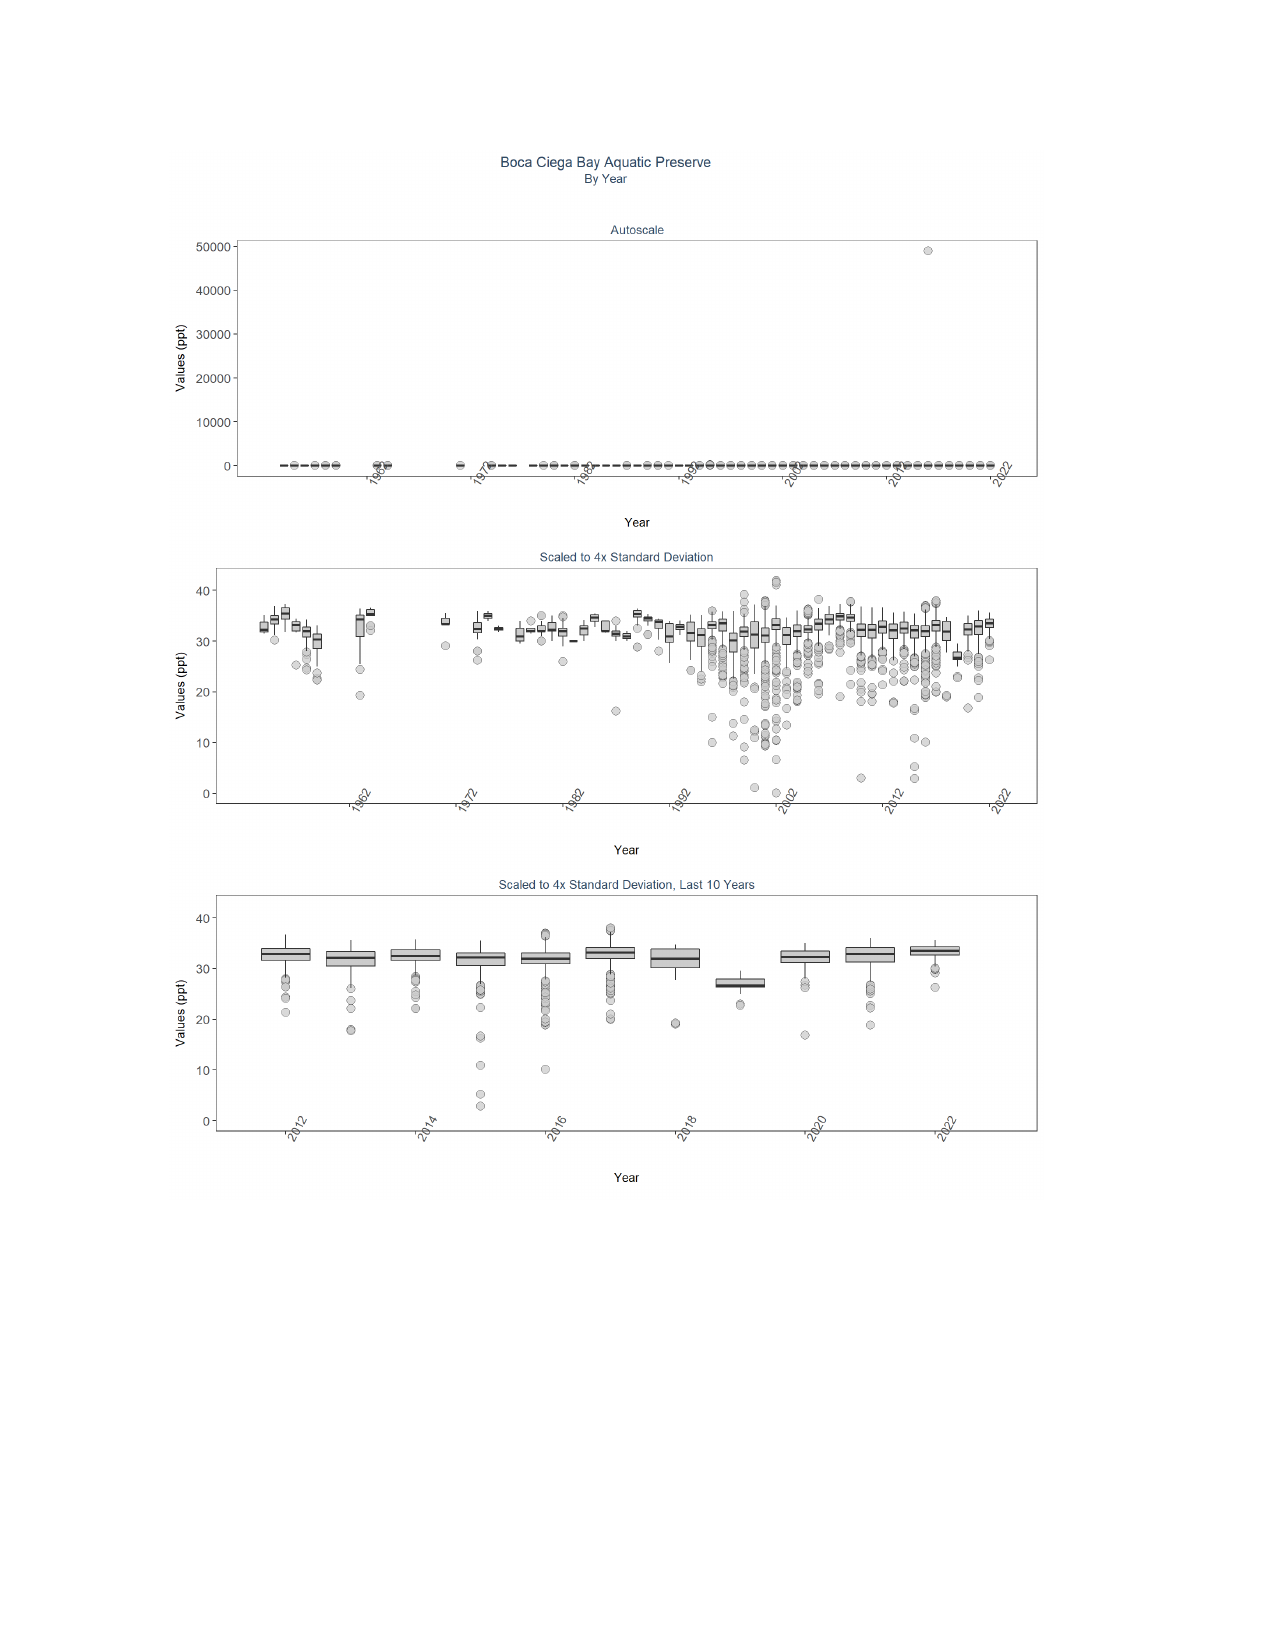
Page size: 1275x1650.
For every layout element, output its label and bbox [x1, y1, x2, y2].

picture [168, 150, 1044, 1200]
